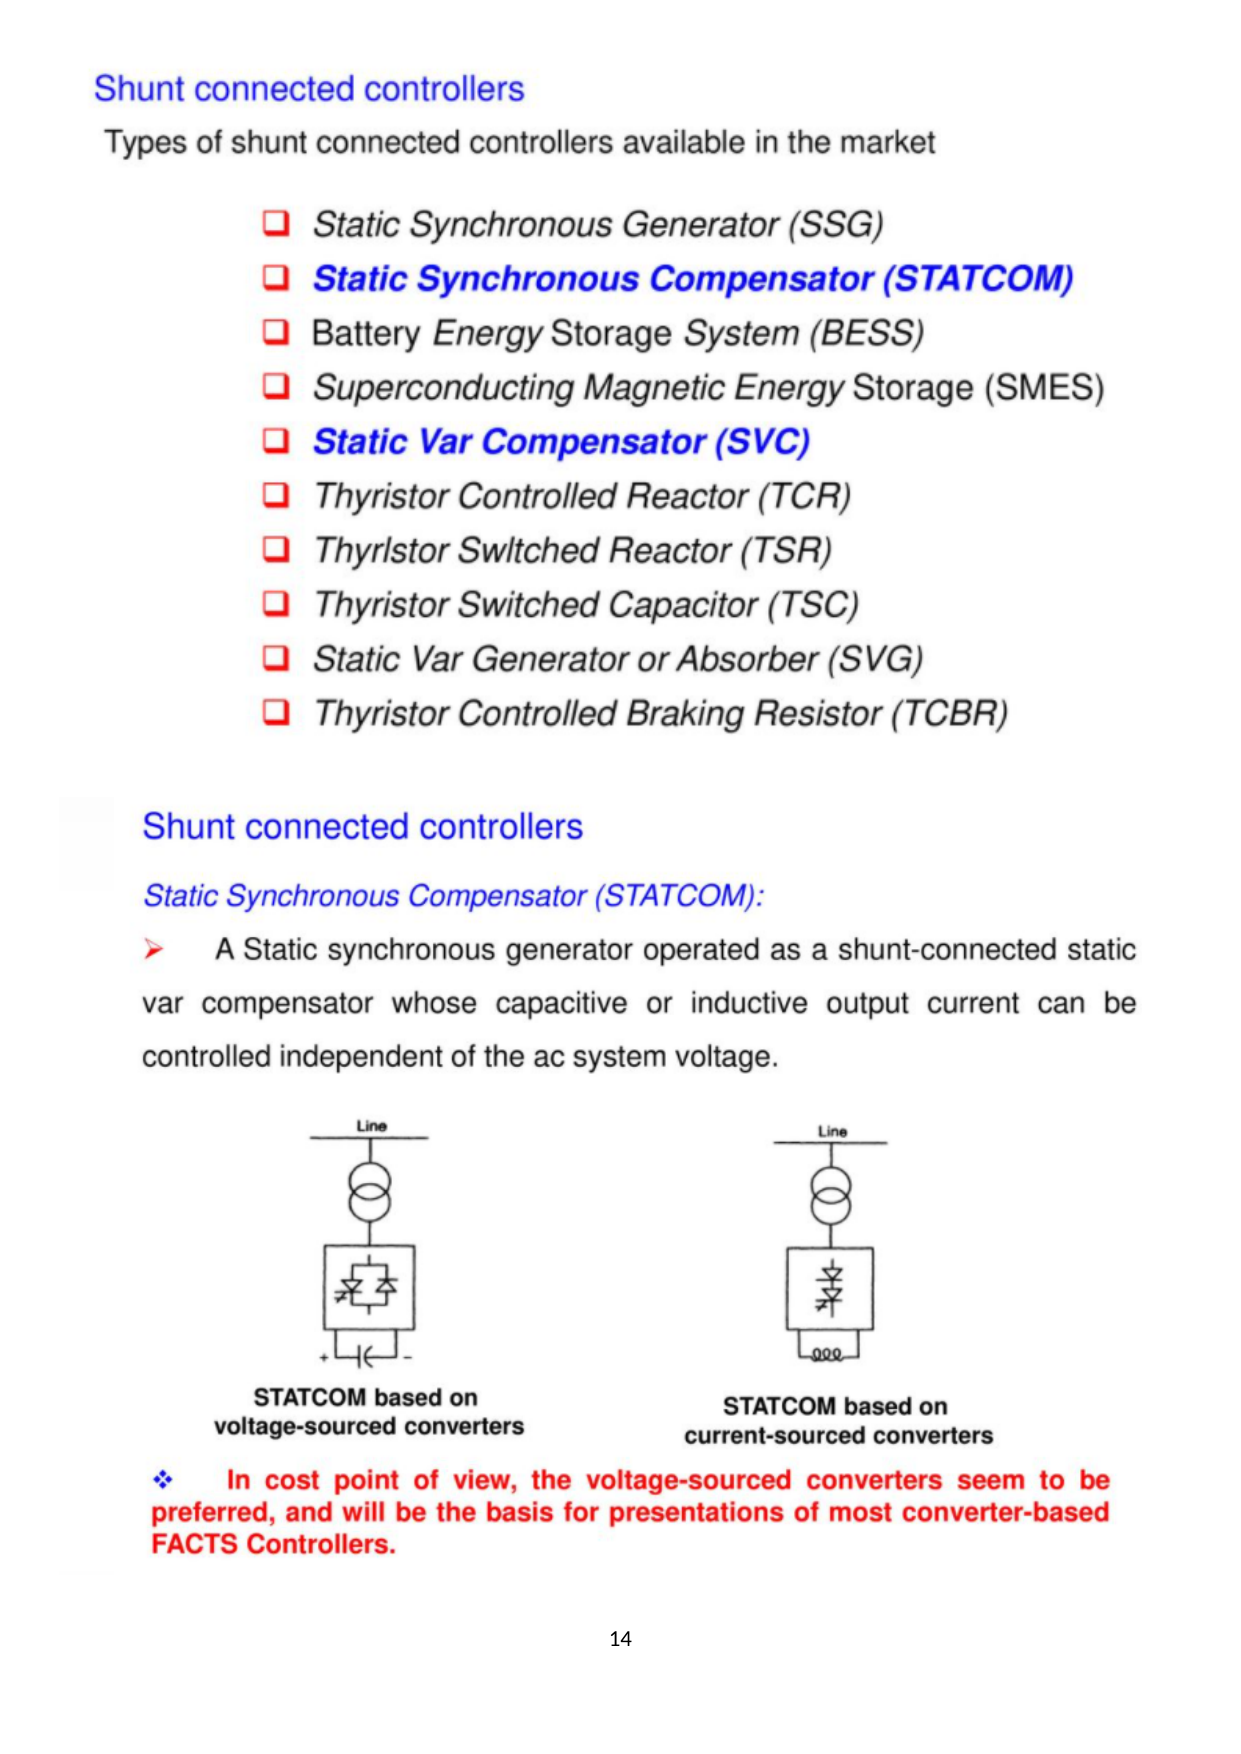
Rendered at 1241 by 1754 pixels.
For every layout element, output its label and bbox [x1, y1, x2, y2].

picture [72, 59, 1168, 779]
picture [59, 797, 1182, 1575]
